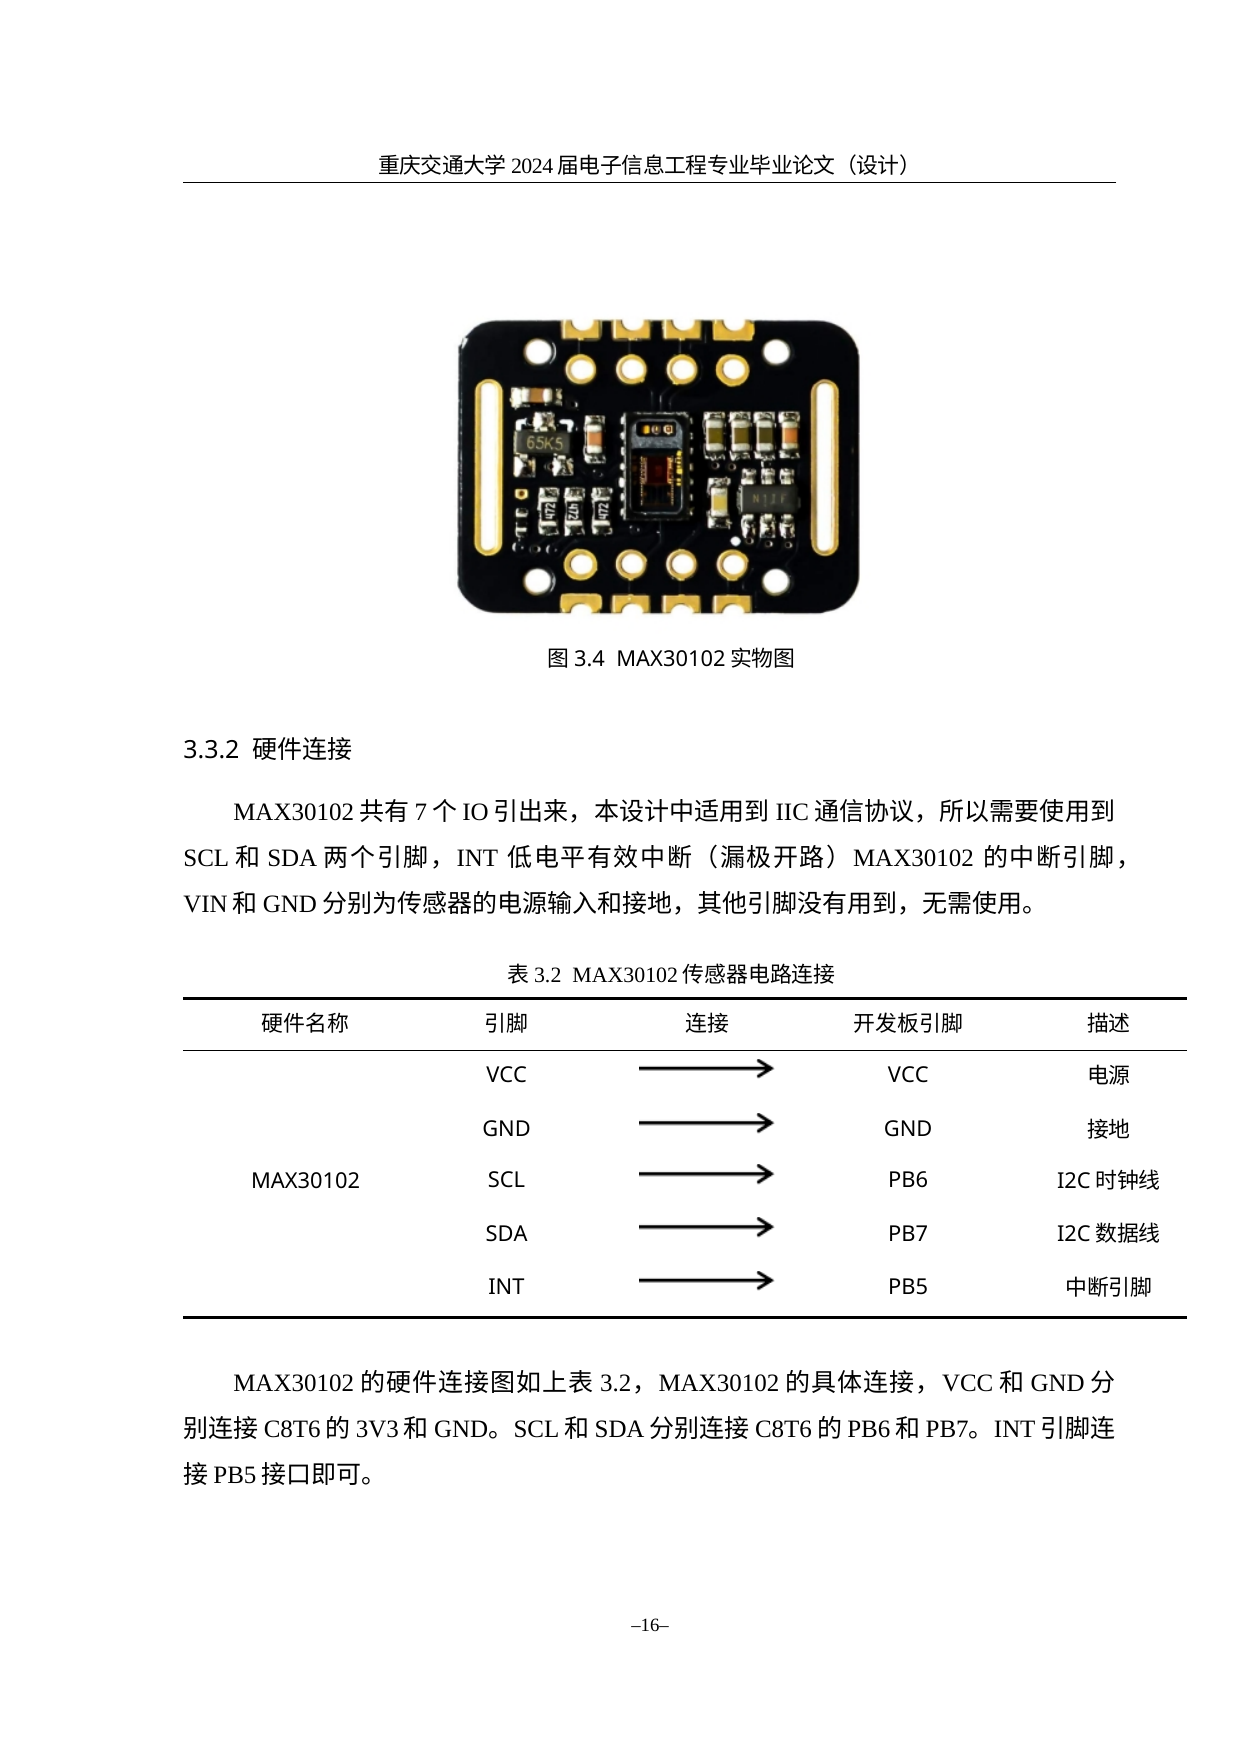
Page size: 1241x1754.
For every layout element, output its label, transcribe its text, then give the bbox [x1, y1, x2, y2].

picture [639, 1059, 775, 1079]
picture [639, 1217, 775, 1238]
table_cell [585, 1209, 786, 1262]
table_cell [585, 1051, 786, 1103]
picture [428, 291, 871, 635]
subtitle 3.3.2 硬件连接 [183, 729, 1116, 766]
table_cell PB6 [786, 1156, 986, 1209]
table_cell 中断引脚 [986, 1263, 1187, 1316]
table_cell [585, 1103, 786, 1156]
table_cell [585, 1263, 786, 1316]
table_cell VCC [786, 1051, 986, 1103]
table_header 描述 [986, 1000, 1187, 1050]
table_cell 电源 [986, 1051, 1187, 1103]
table_header 引脚 [384, 1000, 585, 1050]
table_cell INT [384, 1263, 585, 1316]
table_cell GND [786, 1103, 986, 1156]
table_cell VCC [384, 1051, 585, 1103]
text MAX30102的硬件连接图如上表3.2，MAX30102的具体连接，VCC和GND分别连接C8T6的3V3和GND。SCL和SDA分别连接C8T6的PB6和PB7。INT引脚连接PB5接口即可。 [183, 1355, 1116, 1492]
table_cell PB5 [786, 1263, 986, 1316]
table_header 开发板引脚 [786, 1000, 986, 1050]
table_cell I2C数据线 [986, 1209, 1187, 1262]
table_cell [585, 1156, 786, 1209]
text 图3.4 MAX30102实物图 [183, 641, 1116, 673]
table_cell I2C时钟线 [986, 1156, 1187, 1209]
table_cell MAX30102 [183, 1051, 384, 1316]
picture [639, 1271, 775, 1291]
table_cell SCL [384, 1156, 585, 1209]
text 表3.2 MAX30102传感器电路连接 [183, 957, 1116, 989]
table_header 连接 [585, 1000, 786, 1050]
picture [639, 1113, 775, 1134]
table_cell 接地 [986, 1103, 1187, 1156]
table_cell PB7 [786, 1209, 986, 1262]
table_cell GND [384, 1103, 585, 1156]
table_header 硬件名称 [183, 1000, 384, 1050]
table_cell SDA [384, 1209, 585, 1262]
picture [639, 1164, 775, 1185]
text MAX30102共有7个IO引出来，本设计中适用到IIC通信协议，所以需要使用到SCL和SDA两个引脚，INT 低电平有效中断（漏极开路）MAX30102 的中断引脚，VIN和GND分别为传感器的电源输入和接地，其他引脚没有用到，无需使用。 [183, 784, 1116, 921]
